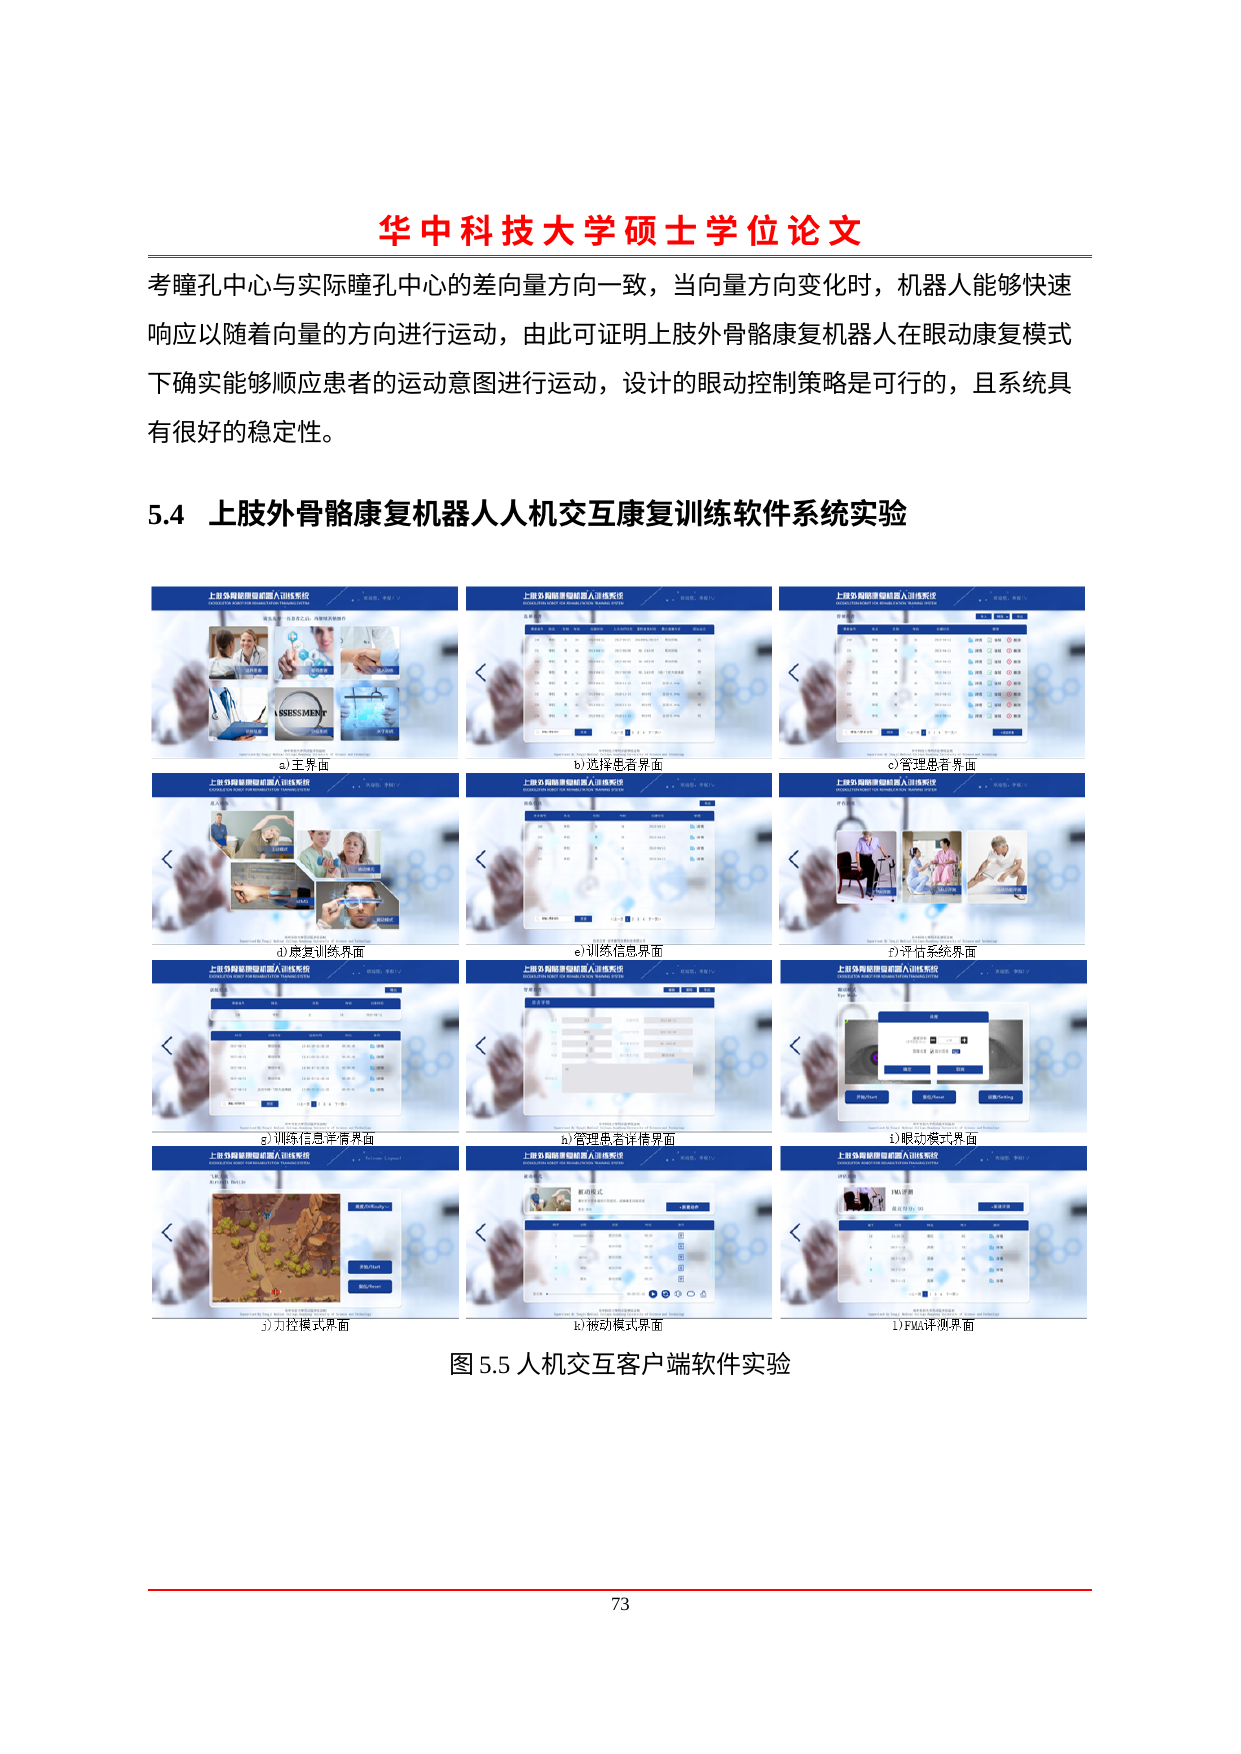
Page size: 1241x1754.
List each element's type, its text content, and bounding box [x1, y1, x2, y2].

text 图5.5 人机交互客户端软件实验 [148, 1345, 1092, 1381]
picture [147, 583, 1093, 1335]
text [148, 266, 1092, 449]
subtitle 上肢外骨骼康复机器人人机交互康复训练软件系统实验 [148, 490, 1092, 533]
